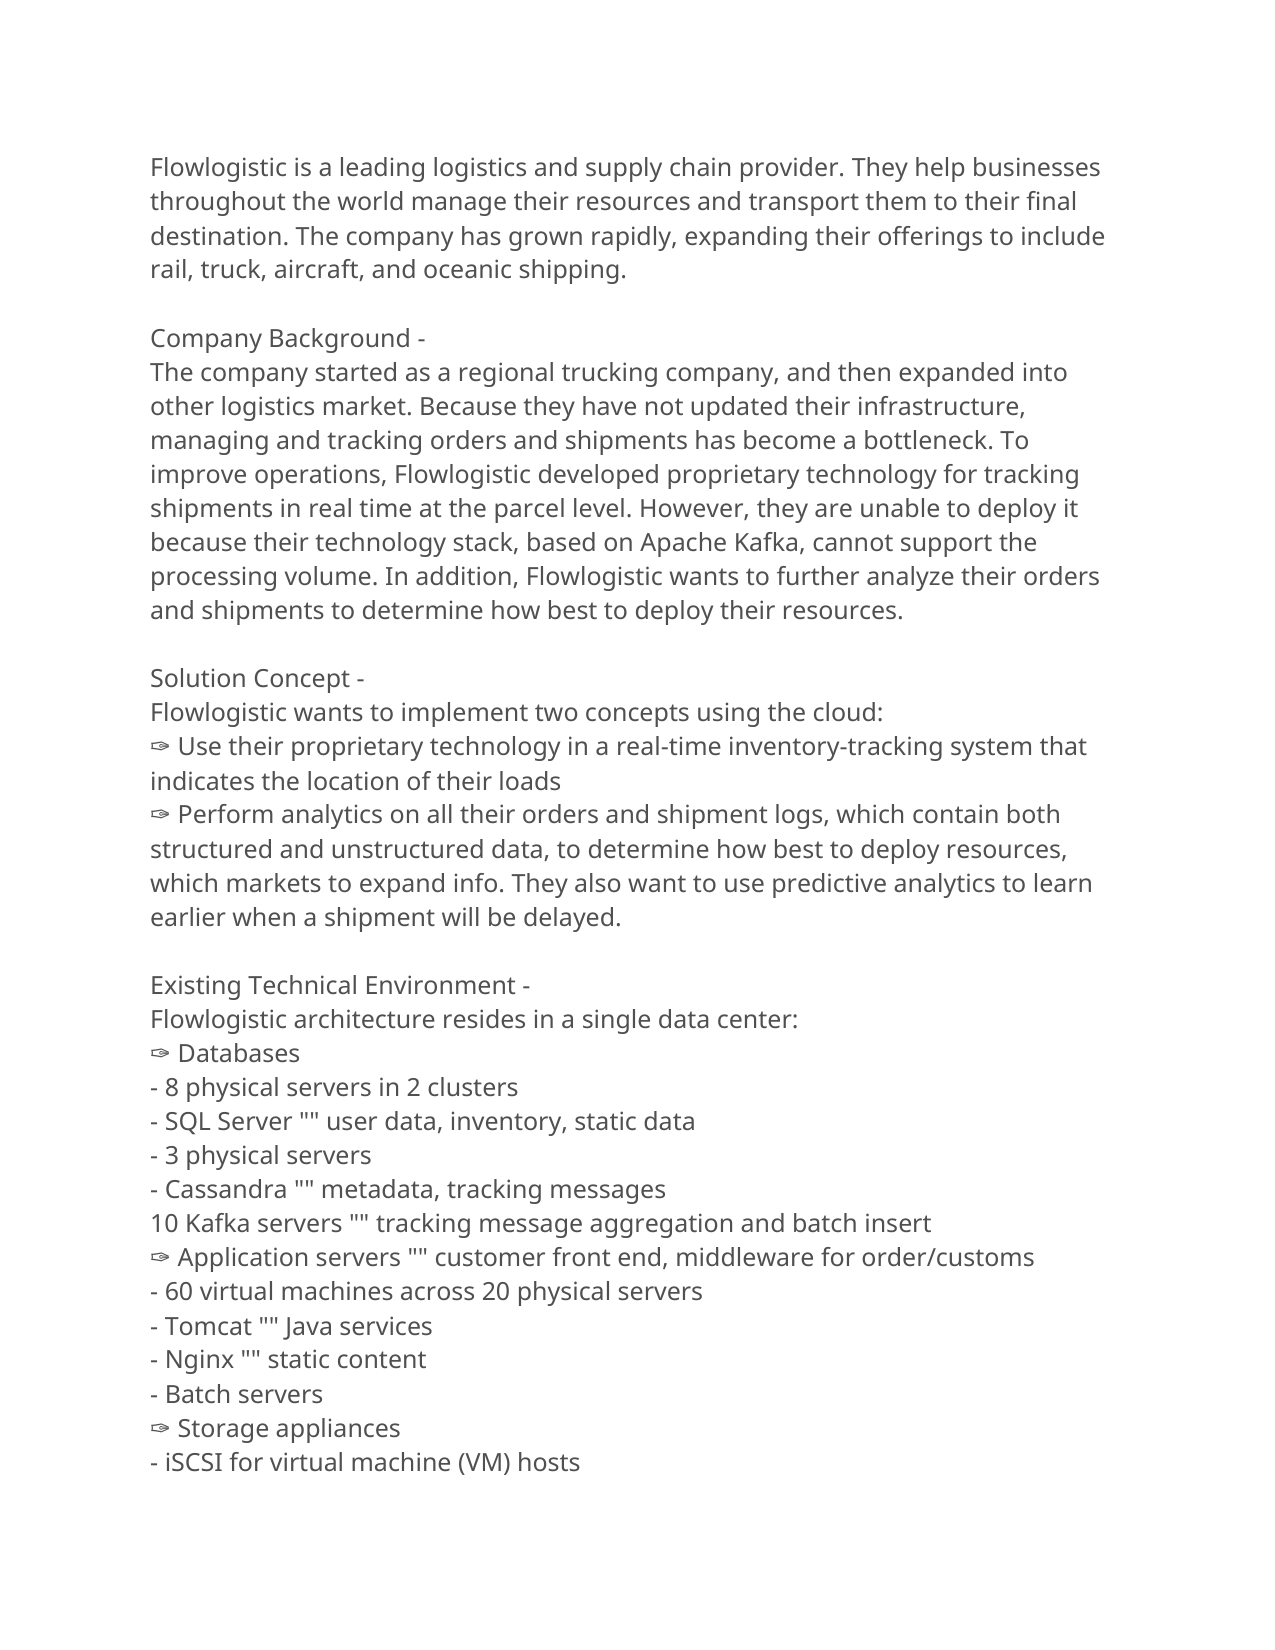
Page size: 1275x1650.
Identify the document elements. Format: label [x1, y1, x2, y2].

text [150, 150, 1125, 1478]
